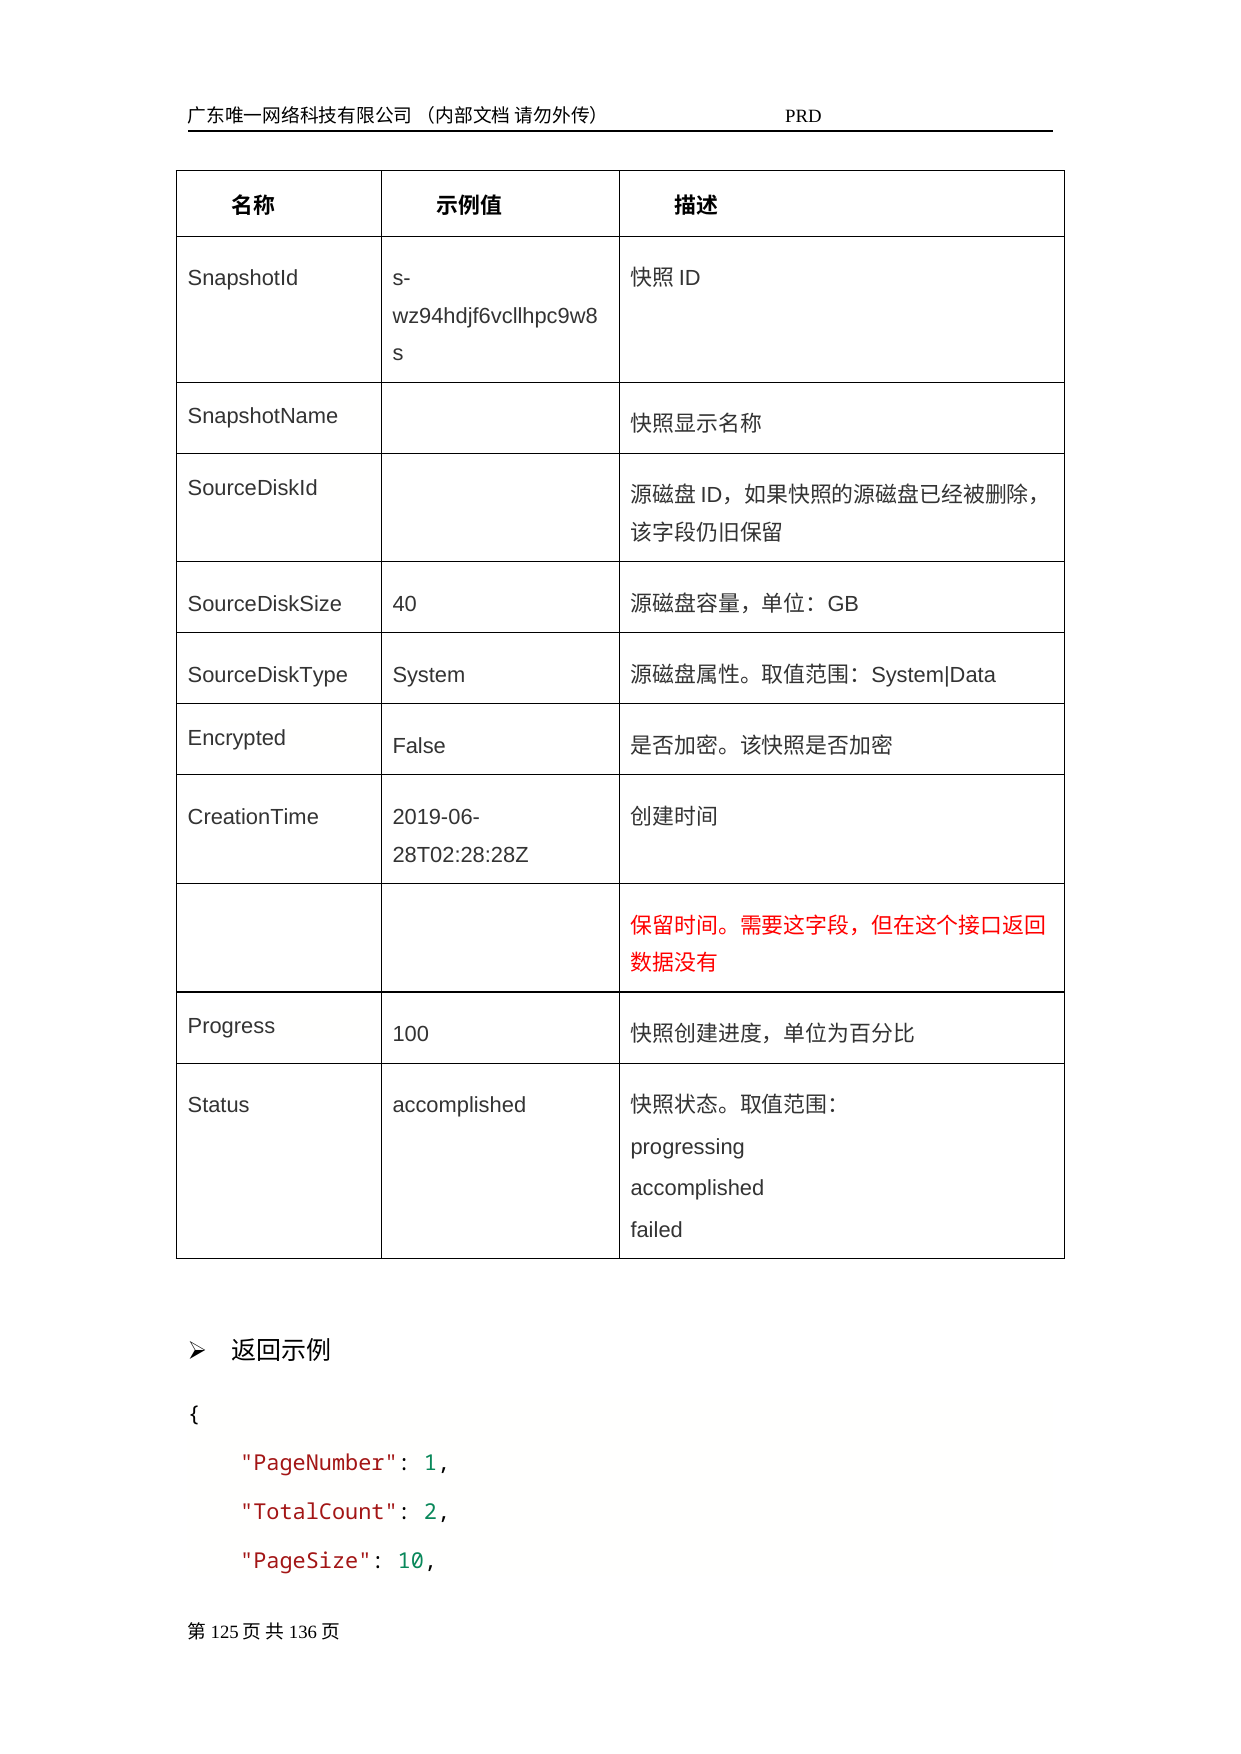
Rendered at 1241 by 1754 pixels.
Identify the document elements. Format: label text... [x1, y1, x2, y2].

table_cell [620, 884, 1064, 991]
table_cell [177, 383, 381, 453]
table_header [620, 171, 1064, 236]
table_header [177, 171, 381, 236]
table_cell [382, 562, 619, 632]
text { [187, 1397, 1053, 1429]
list 返回示例 [187, 1316, 1053, 1381]
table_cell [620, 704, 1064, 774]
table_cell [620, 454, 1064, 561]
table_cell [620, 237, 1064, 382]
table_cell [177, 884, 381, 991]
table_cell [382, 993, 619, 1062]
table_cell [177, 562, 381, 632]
text "PageNumber": 1, [187, 1446, 1053, 1478]
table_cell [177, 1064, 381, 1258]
text "TotalCount": 2, [187, 1494, 1053, 1527]
text "PageSize": 10, [187, 1543, 1053, 1576]
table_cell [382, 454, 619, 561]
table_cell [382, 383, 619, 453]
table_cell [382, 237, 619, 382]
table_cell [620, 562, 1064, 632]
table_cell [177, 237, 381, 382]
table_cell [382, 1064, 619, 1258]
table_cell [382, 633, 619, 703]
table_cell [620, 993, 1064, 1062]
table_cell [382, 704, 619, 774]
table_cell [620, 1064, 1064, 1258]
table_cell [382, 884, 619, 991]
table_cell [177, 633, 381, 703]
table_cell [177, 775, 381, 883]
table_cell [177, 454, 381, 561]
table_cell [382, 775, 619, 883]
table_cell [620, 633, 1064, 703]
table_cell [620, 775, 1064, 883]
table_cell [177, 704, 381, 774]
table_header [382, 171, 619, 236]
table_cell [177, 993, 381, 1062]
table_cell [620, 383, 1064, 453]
